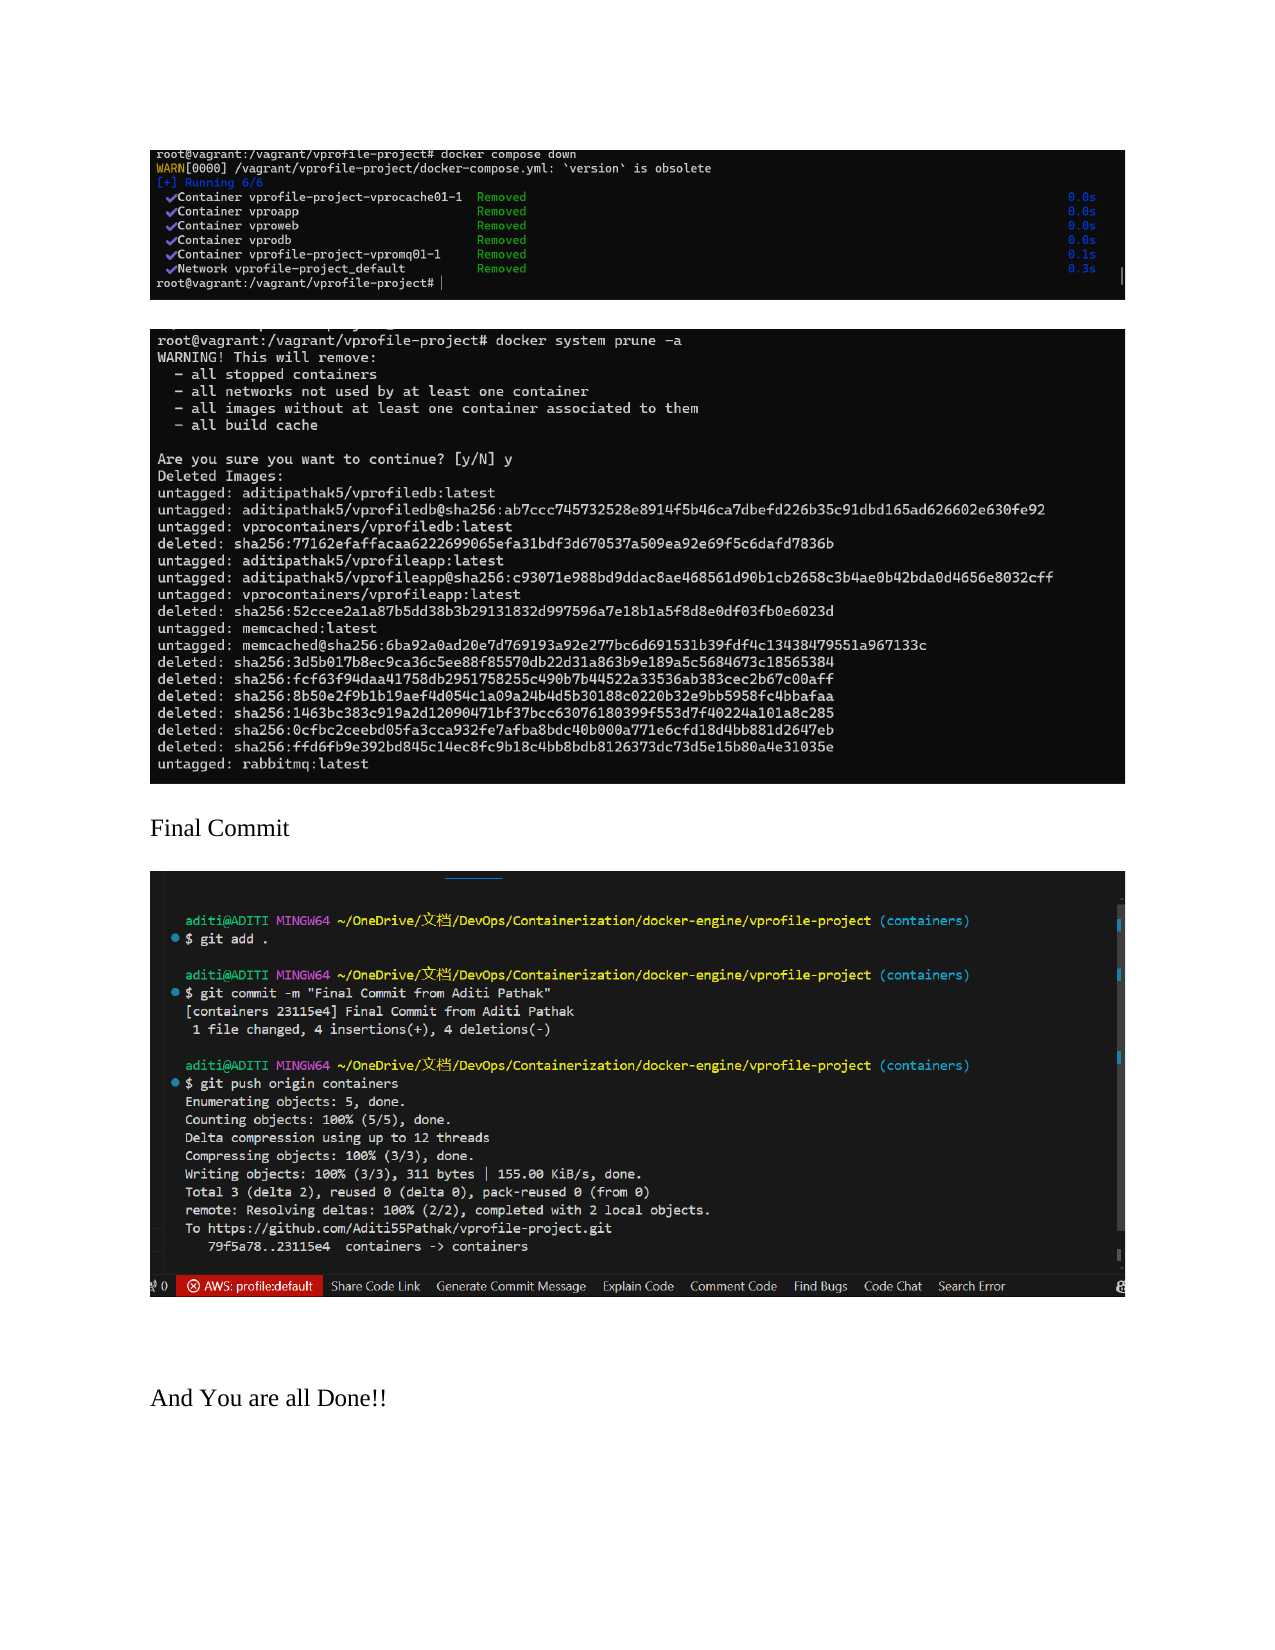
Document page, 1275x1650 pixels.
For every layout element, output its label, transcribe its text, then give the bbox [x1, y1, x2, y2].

picture [150, 871, 1125, 1297]
picture [150, 329, 1125, 784]
picture [150, 150, 1125, 300]
text Final Commit [150, 813, 1125, 842]
text And You are all Done!! [150, 1383, 1125, 1412]
